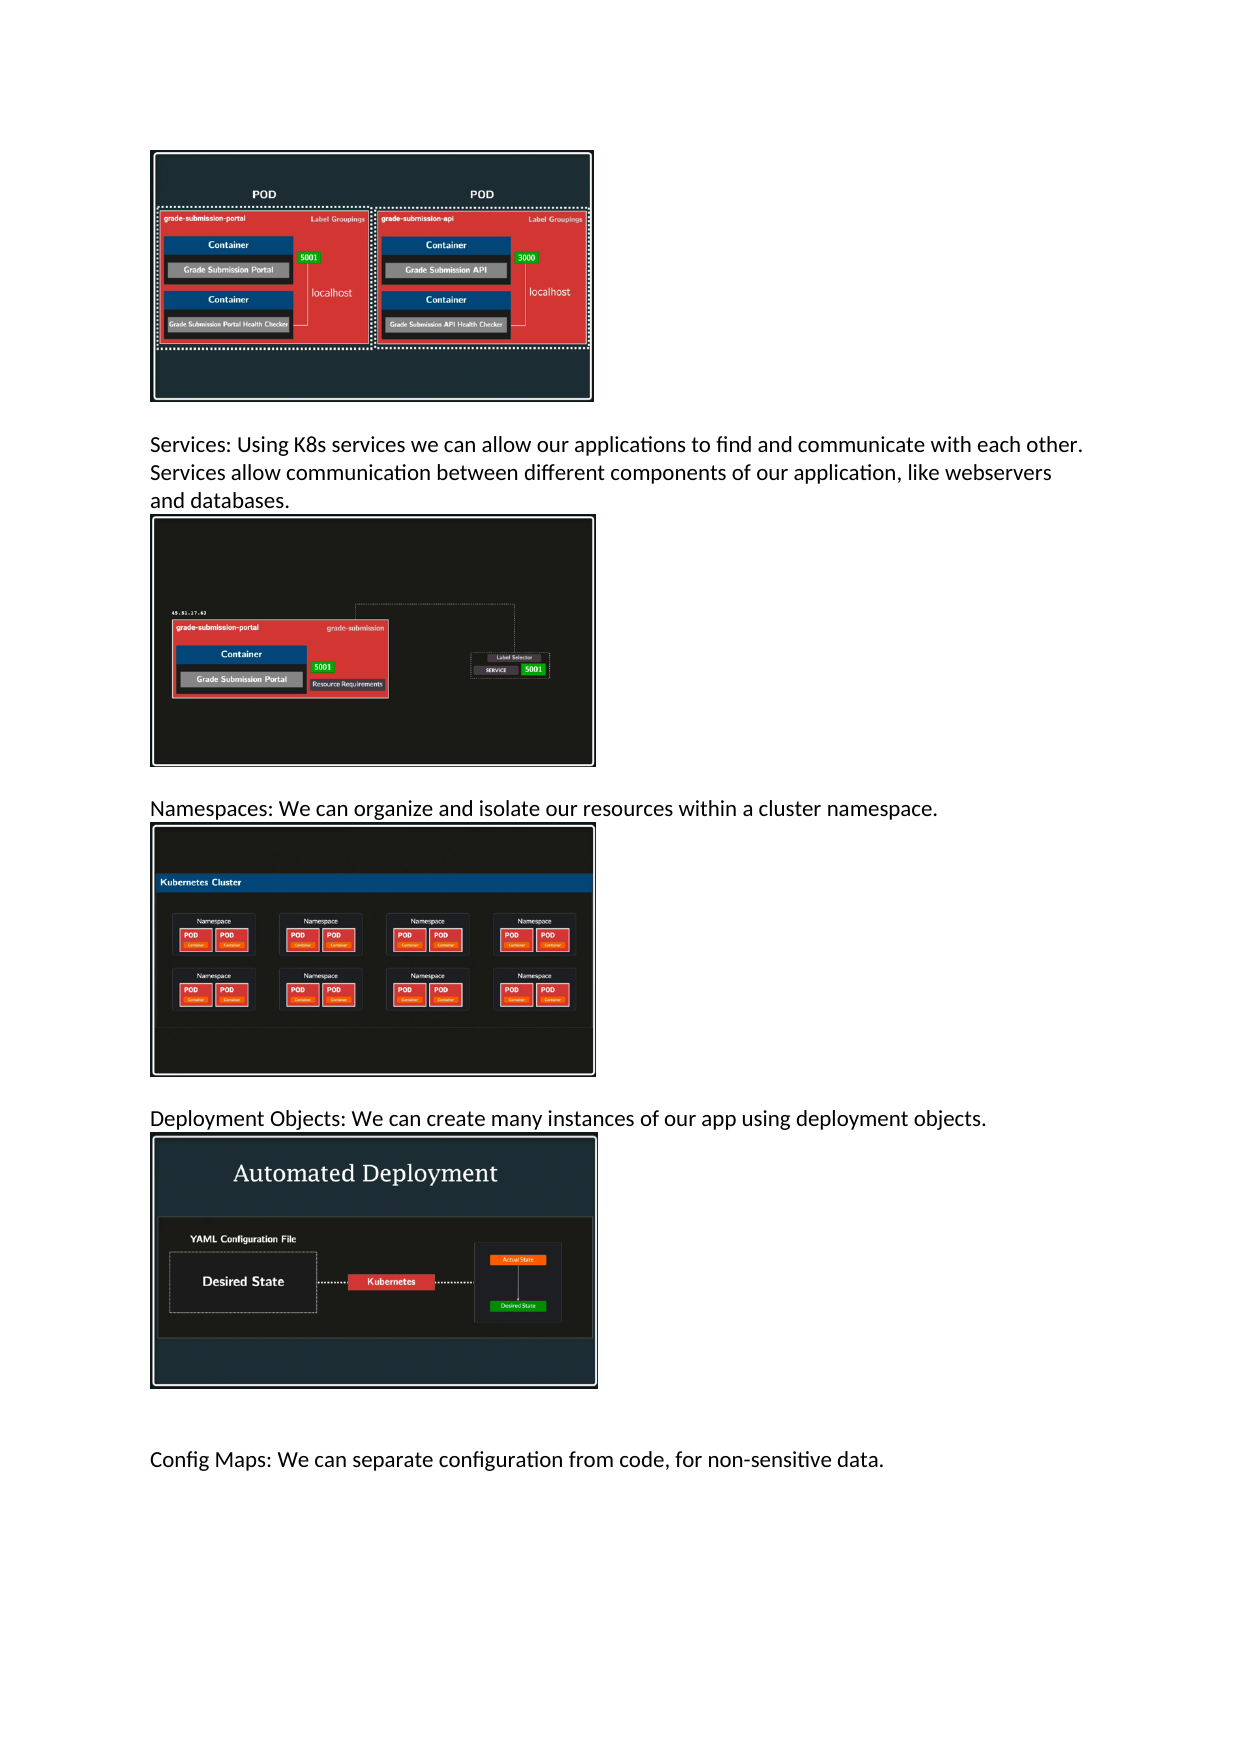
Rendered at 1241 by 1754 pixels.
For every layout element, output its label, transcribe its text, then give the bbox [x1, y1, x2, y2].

picture [150, 514, 596, 767]
picture [150, 150, 594, 402]
text Services: Using K8s services we can allow our applications to find and communicate with each other. [150, 430, 1090, 458]
picture [150, 822, 596, 1077]
picture [150, 1132, 598, 1389]
text Services allow communication between different components of our application, like webservers and databases. [150, 458, 1090, 514]
text Config Maps: We can separate configuration from code, for non-sensitive data. [150, 1445, 1090, 1473]
text Deployment Objects: We can create many instances of our app using deployment objects. [150, 1104, 1090, 1132]
text Namespaces: We can organize and isolate our resources within a cluster namespace. [150, 794, 1090, 822]
